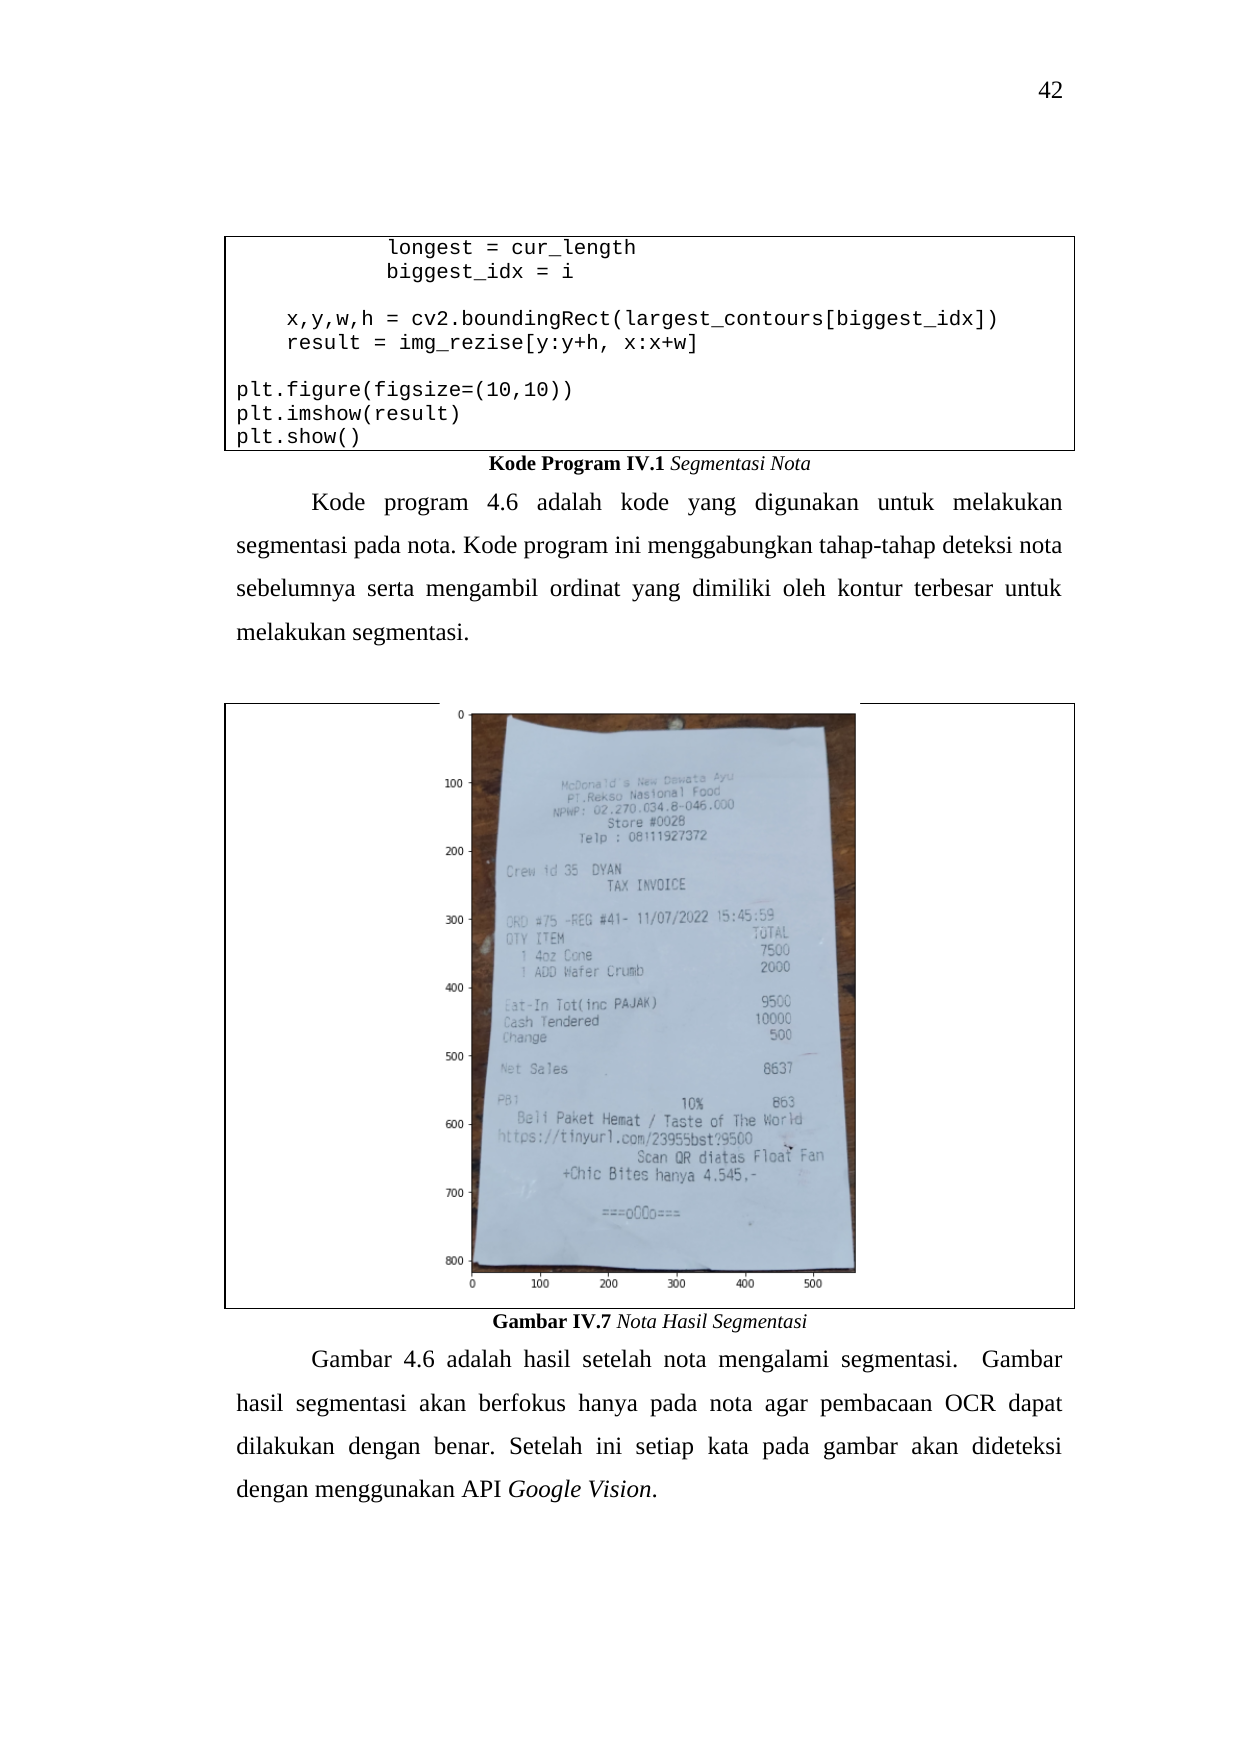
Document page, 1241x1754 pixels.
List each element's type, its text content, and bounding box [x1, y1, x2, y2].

text Segmentasi Nota [236, 451, 1063, 475]
picture [439, 703, 861, 1295]
text Kode program 4.6 adalah kode yang digunakan untuk melakukan segmentasi pada nota. Kode program ini menggabungkan tahap-tahap deteksi nota sebelumnya serta mengambil ordinat yang dimiliki oleh kontur terbesar untuk melakukan segmentasi. [236, 487, 1063, 645]
table_header [226, 704, 1074, 1307]
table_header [226, 237, 1074, 450]
text Gambar 4.6 adalah hasil setelah nota mengalami segmentasi. Gambar hasil segmentasi akan berfokus hanya pada nota agar pembacaan OCR dapat dilakukan dengan benar. Setelah ini setiap kata pada gambar akan dideteksi dengan menggunakan API Google Vision. [236, 1344, 1063, 1503]
text Nota Hasil Segmentasi [236, 1309, 1063, 1333]
